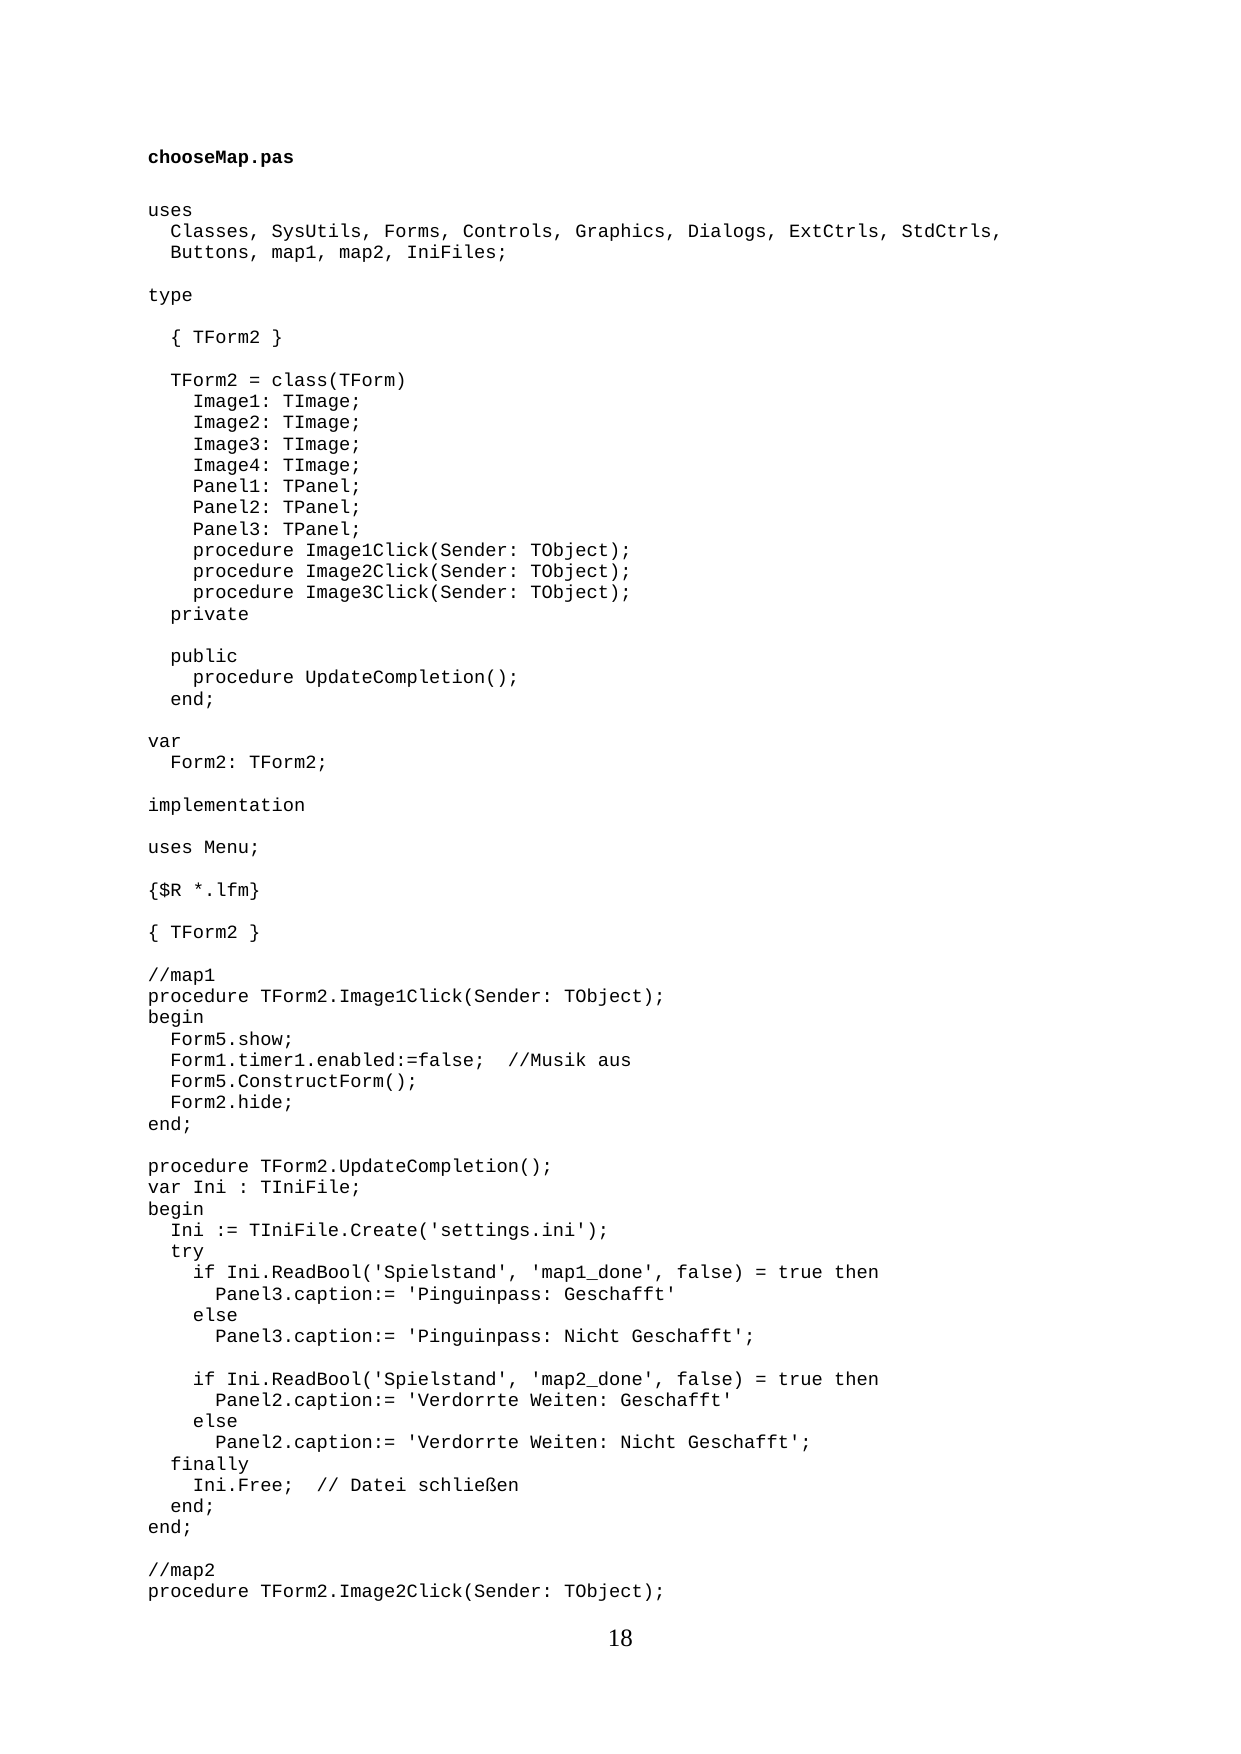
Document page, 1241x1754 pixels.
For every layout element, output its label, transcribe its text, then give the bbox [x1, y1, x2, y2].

text try [148, 1242, 1093, 1263]
text Form1.timer1.enabled:=false; //Musik aus [148, 1051, 1093, 1072]
text Panel3.caption:= 'Pinguinpass: Geschafft' [148, 1284, 1093, 1306]
text Ini.Free; // Datei schließen [148, 1476, 1093, 1497]
text Image4: TImage; [148, 456, 1093, 477]
text Form2.hide; [148, 1093, 1093, 1114]
text procedure Image2Click(Sender: TObject); [148, 562, 1093, 583]
text chooseMap.pas [148, 148, 1093, 169]
text procedure TForm2.Image1Click(Sender: TObject); [148, 987, 1093, 1008]
text if Ini.ReadBool('Spielstand', 'map2_done', false) = true then [148, 1369, 1093, 1391]
text Form5.show; [148, 1029, 1093, 1051]
text procedure Image1Click(Sender: TObject); [148, 541, 1093, 562]
text procedure TForm2.Image2Click(Sender: TObject); [148, 1582, 1093, 1603]
text procedure Image3Click(Sender: TObject); [148, 583, 1093, 604]
text begin [148, 1199, 1093, 1221]
text Form5.ConstructForm(); [148, 1072, 1093, 1093]
text finally [148, 1454, 1093, 1476]
text else [148, 1306, 1093, 1327]
text Panel2.caption:= 'Verdorrte Weiten: Geschafft' [148, 1391, 1093, 1412]
text { TForm2 } [148, 923, 1093, 944]
text Panel2: TPanel; [148, 498, 1093, 519]
text Panel3.caption:= 'Pinguinpass: Nicht Geschafft'; [148, 1327, 1093, 1348]
text end; [148, 1518, 1093, 1539]
text type [148, 286, 1093, 307]
text TForm2 = class(TForm) [148, 371, 1093, 392]
text {$R *.lfm} [148, 881, 1093, 902]
text Form2: TForm2; [148, 753, 1093, 774]
text Image1: TImage; [148, 392, 1093, 413]
text //map1 [148, 966, 1093, 987]
text Classes, SysUtils, Forms, Controls, Graphics, Dialogs, ExtCtrls, StdCtrls, [148, 222, 1093, 243]
text implementation [148, 796, 1093, 817]
text private [148, 604, 1093, 626]
text Panel3: TPanel; [148, 519, 1093, 541]
text uses [148, 201, 1093, 222]
text end; [148, 1497, 1093, 1518]
text procedure UpdateCompletion(); [148, 668, 1093, 689]
text Panel2.caption:= 'Verdorrte Weiten: Nicht Geschafft'; [148, 1433, 1093, 1454]
text Image2: TImage; [148, 413, 1093, 434]
text procedure TForm2.UpdateCompletion(); [148, 1157, 1093, 1178]
text Buttons, map1, map2, IniFiles; [148, 243, 1093, 264]
text var [148, 732, 1093, 753]
text Panel1: TPanel; [148, 477, 1093, 498]
text Image3: TImage; [148, 434, 1093, 456]
text var Ini : TIniFile; [148, 1178, 1093, 1199]
text //map2 [148, 1561, 1093, 1582]
text Ini := TIniFile.Create('settings.ini'); [148, 1221, 1093, 1242]
text if Ini.ReadBool('Spielstand', 'map1_done', false) = true then [148, 1263, 1093, 1284]
text end; [148, 689, 1093, 711]
text public [148, 647, 1093, 668]
text { TForm2 } [148, 328, 1093, 349]
text begin [148, 1008, 1093, 1029]
text uses Menu; [148, 838, 1093, 859]
text else [148, 1412, 1093, 1433]
text end; [148, 1114, 1093, 1136]
